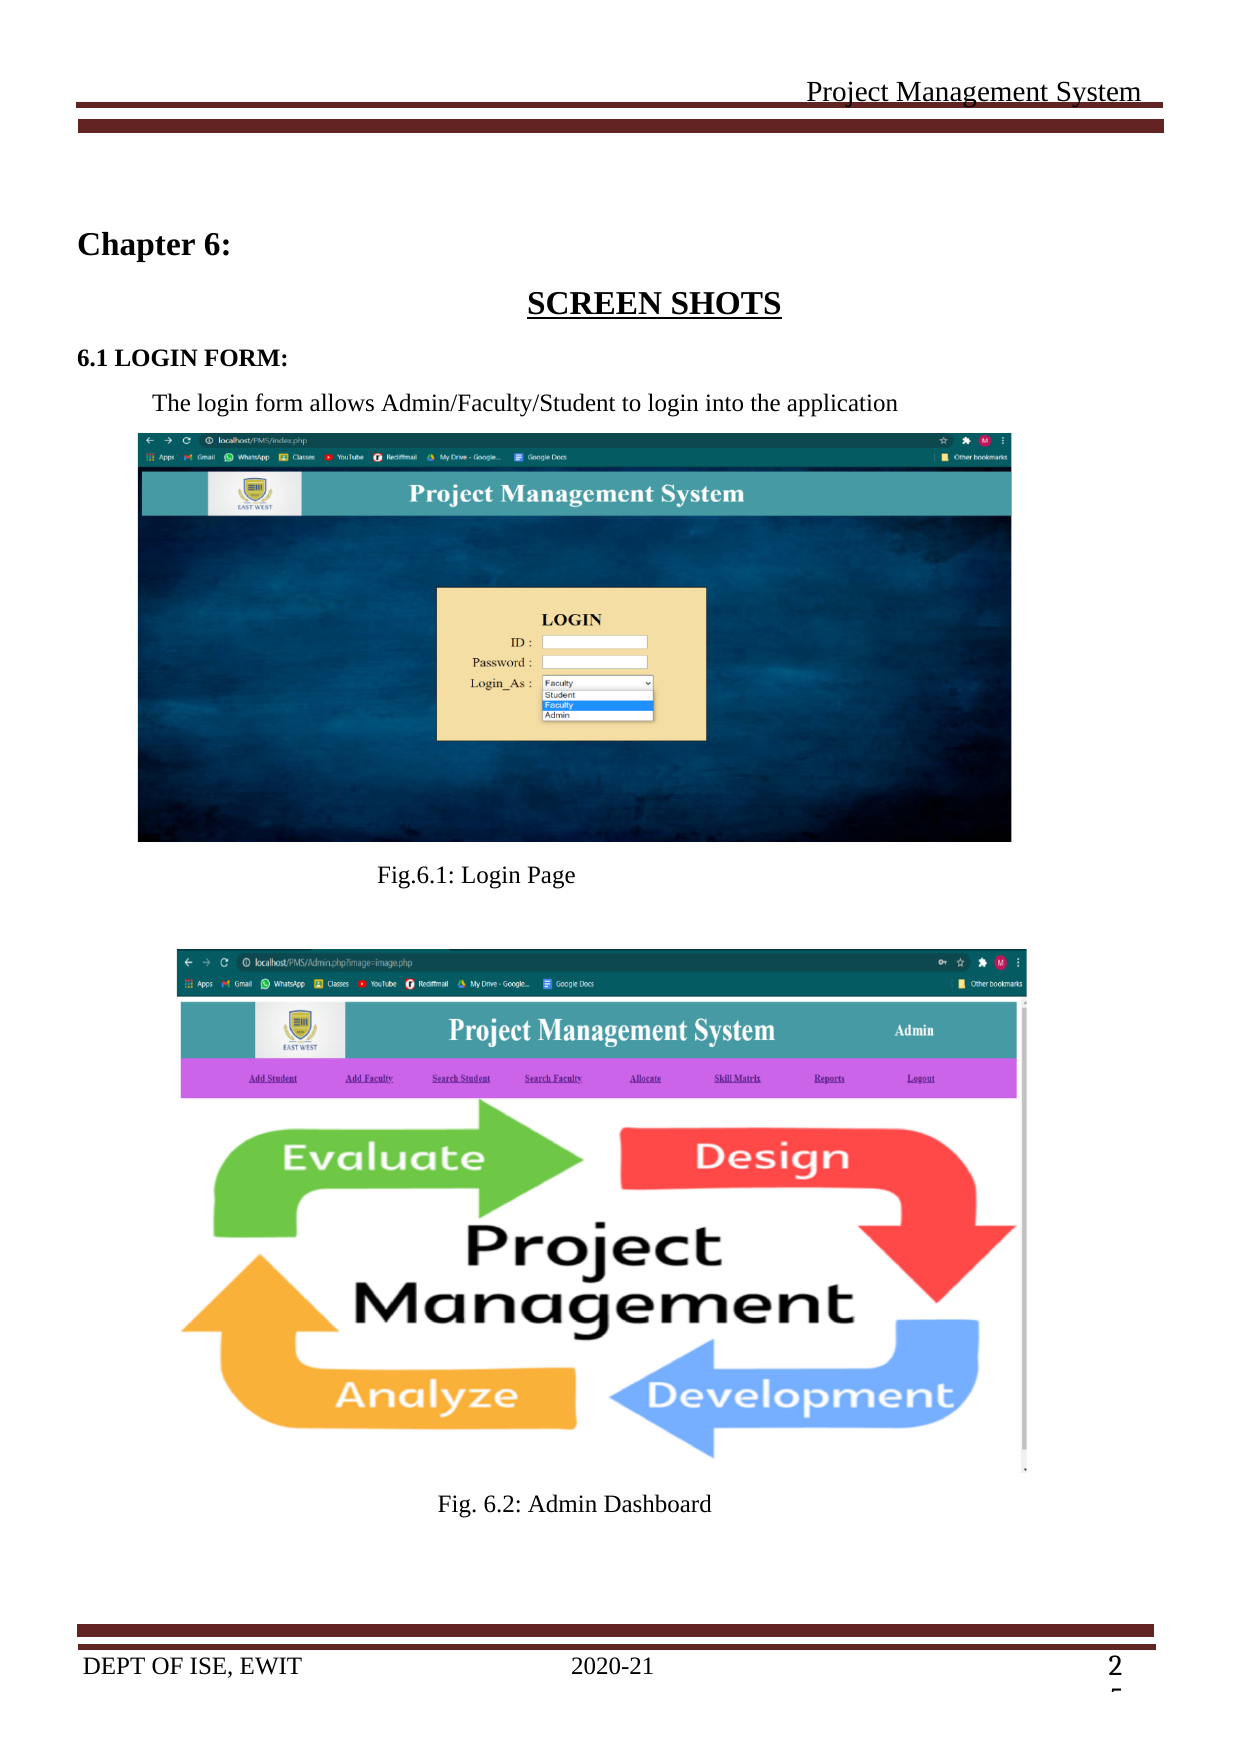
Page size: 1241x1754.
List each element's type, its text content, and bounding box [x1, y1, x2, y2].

picture [137, 433, 1012, 842]
text Chapter 6: [77, 224, 1072, 263]
text The login form allows Admin/Faculty/Student to login into the application [77, 388, 1072, 417]
picture [176, 949, 1027, 1473]
text Fig.6.1: Login Page [77, 860, 1072, 888]
text 6.1 LOGIN FORM: [77, 343, 1072, 372]
text SCREEN SHOTS [77, 284, 1072, 322]
text Fig. 6.2: Admin Dashboard [77, 1489, 1072, 1517]
